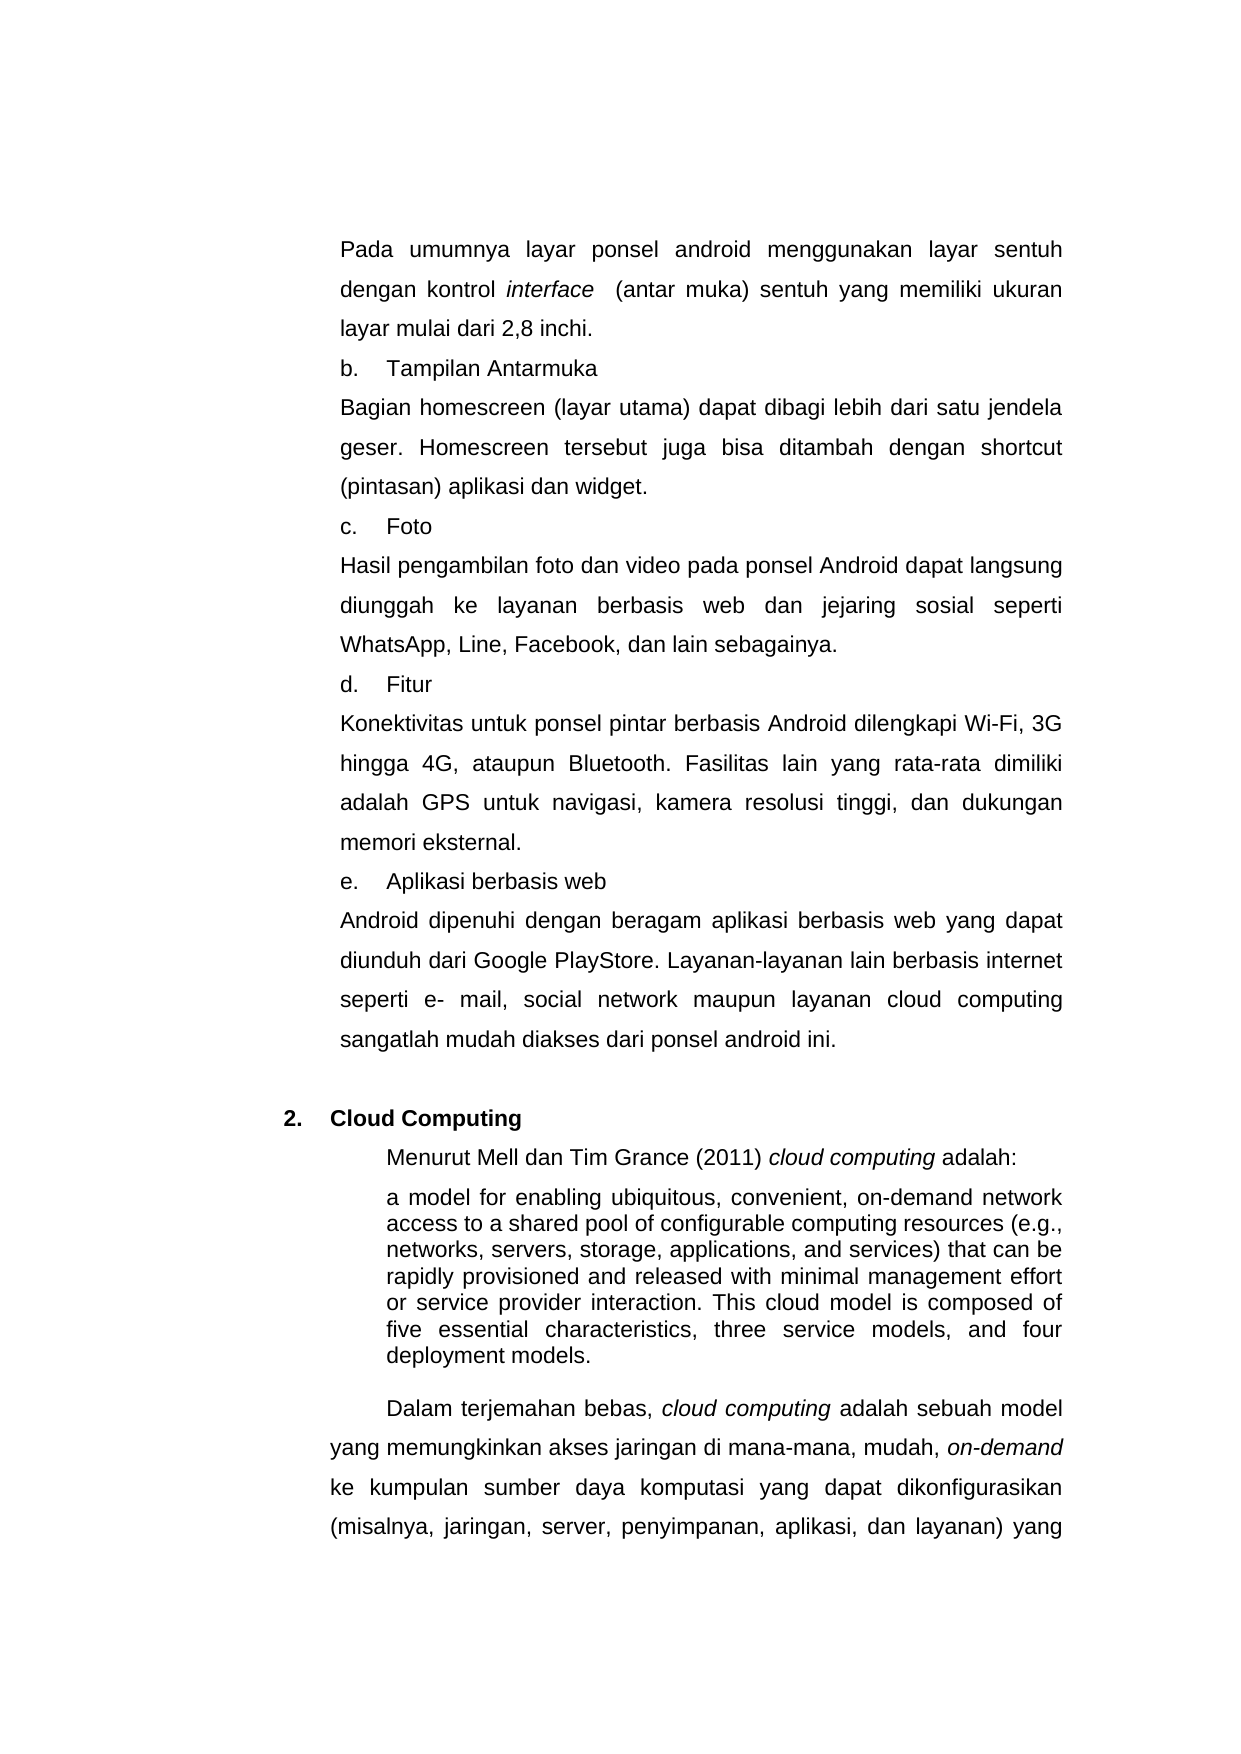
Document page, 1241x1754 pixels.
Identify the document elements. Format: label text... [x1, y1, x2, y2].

list Android dipenuhi dengan beragam aplikasi berbasis web yang dapat diunduh dari Google PlayStore. Layanan-layanan lain berbasis internet seperti e- mail, social network maupun layanan cloud computing sangatlah mudah diakses dari ponsel android ini. [340, 907, 1063, 1052]
list Bagian homescreen (layar utama) dapat dibagi lebih dari satu jendela geser. Homescreen tersebut juga bisa ditambah dengan shortcut (pintasan) aplikasi dan widget. [340, 394, 1063, 499]
list Hasil pengambilan foto dan video pada ponsel Android dapat langsung diunggah ke layanan berbasis web dan jejaring sosial seperti WhatsApp, Line, Facebook, dan lain sebagainya. [340, 552, 1063, 657]
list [330, 1394, 1063, 1539]
list a model for enabling ubiquitous, convenient, on-demand network access to a shared pool of configurable computing resources (e.g., networks, servers, storage, applications, and services) that can be rapidly provisioned and released with minimal management effort or service provider interaction. This cloud model is composed of five essential characteristics, three service models, and four deployment models. [386, 1184, 1063, 1368]
list Pada umumnya layar ponsel android menggunakan layar sentuh dengan kontrol interface (antar muka) sentuh yang memiliki ukuran layar mulai dari 2,8 inchi. [340, 236, 1063, 342]
list Cloud Computing [283, 1105, 1063, 1131]
list d. Fitur [340, 671, 1063, 697]
list c. Foto [340, 513, 1063, 539]
list Konektivitas untuk ponsel pintar berbasis Android dilengkapi Wi-Fi, 3G hingga 4G, ataupun Bluetooth. Fasilitas lain yang rata-rata dimiliki adalah GPS untuk navigasi, kamera resolusi tinggi, dan dukungan memori eksternal. [340, 710, 1063, 855]
list e. Aplikasi berbasis web [340, 868, 1063, 894]
list b. Tampilan Antarmuka [340, 355, 1063, 381]
list Menurut Mell dan Tim Grance (2011) cloud computing adalah: [281, 1144, 1063, 1171]
